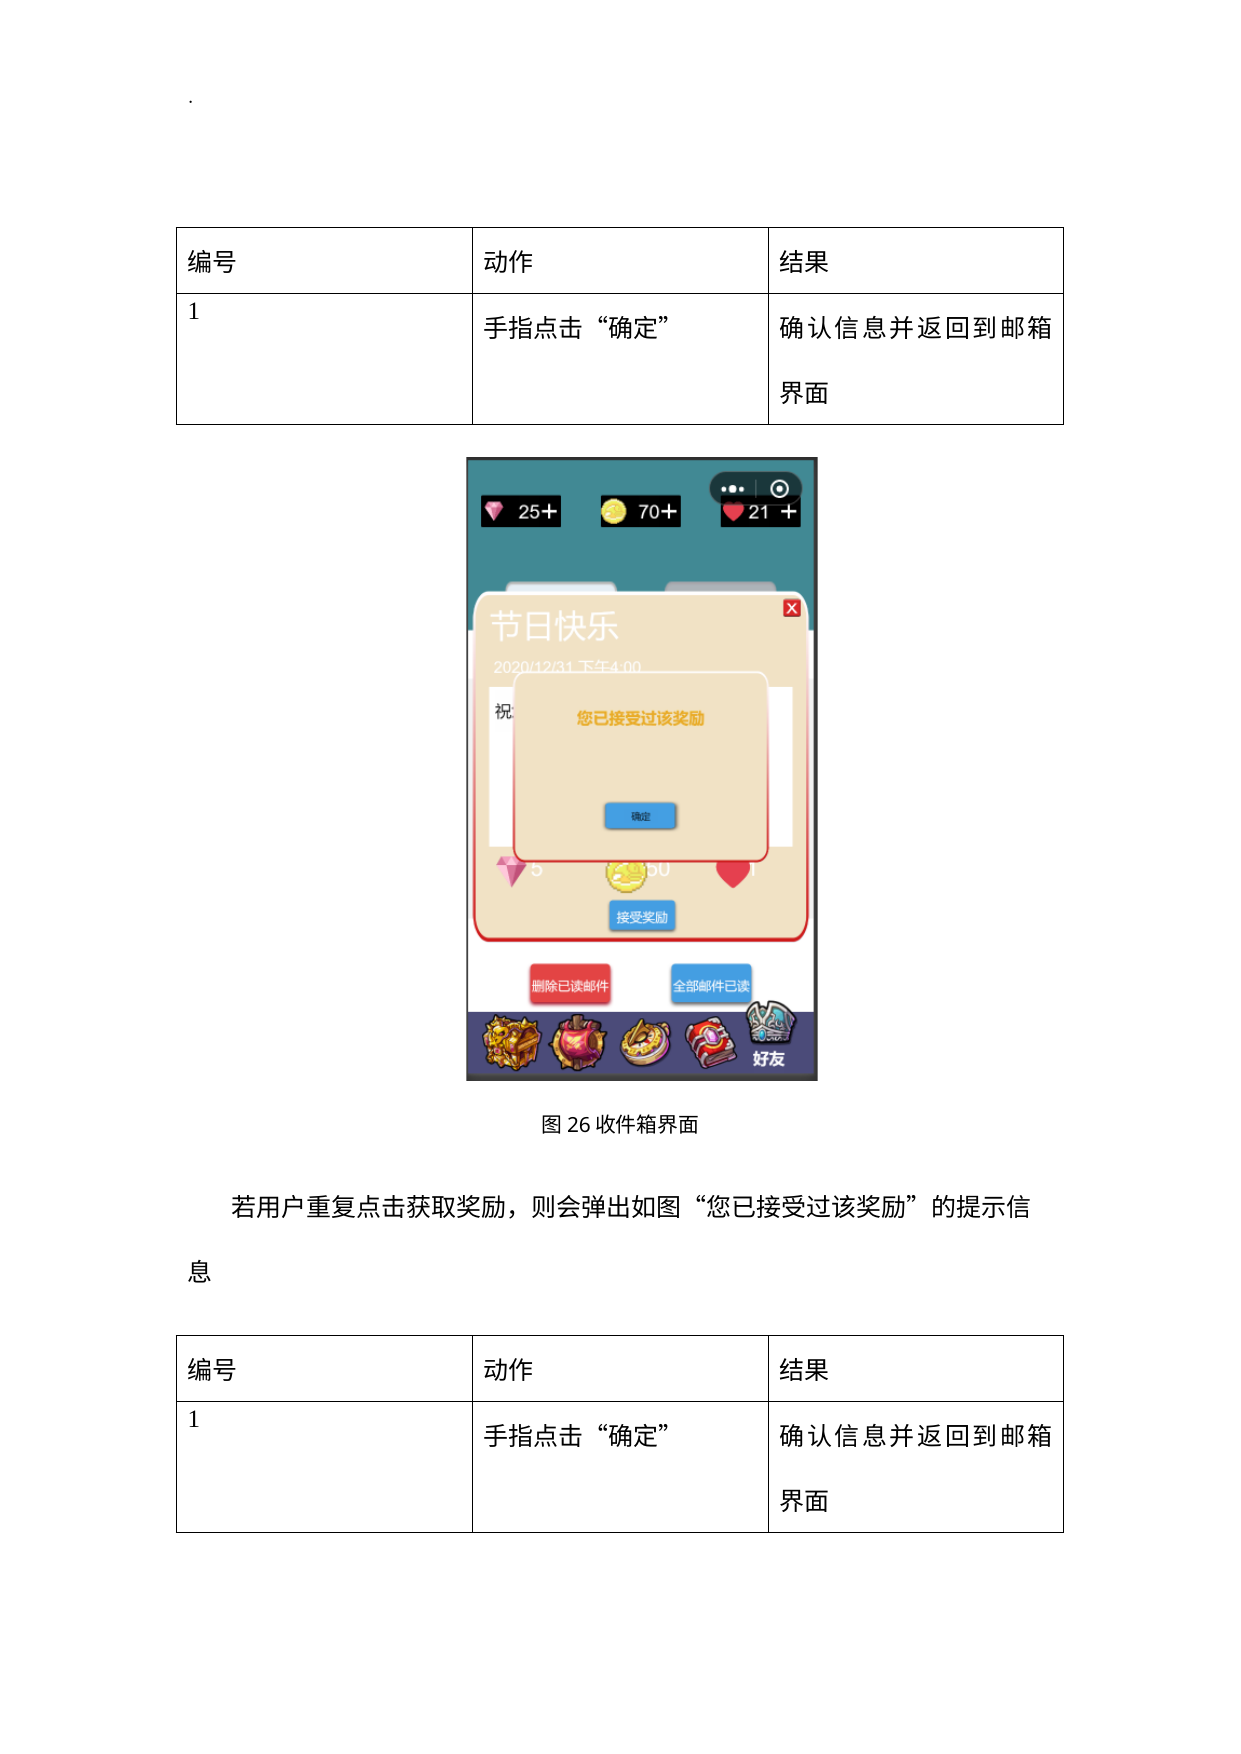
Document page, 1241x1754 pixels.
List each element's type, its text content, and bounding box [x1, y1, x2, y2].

table_cell 1 [177, 1402, 472, 1532]
text 图 26收件箱界面 [187, 1108, 1053, 1140]
table_cell 1 [177, 294, 472, 424]
table_header 结果 [769, 1336, 1063, 1401]
table_header 编号 [177, 228, 472, 293]
table_header 结果 [769, 228, 1063, 293]
text 若用户重复点击获取奖励，则会弹出如图“您已接受过该奖励”的提示信息 [187, 1173, 1053, 1303]
table_header 动作 [473, 228, 768, 293]
table_cell 手指点击“确定” [473, 294, 768, 424]
picture [466, 457, 818, 1081]
table_header 编号 [177, 1336, 472, 1401]
table_cell 确认信息并返回到邮箱界面 [769, 1402, 1063, 1532]
table_header 动作 [473, 1336, 768, 1401]
table_cell 手指点击“确定” [473, 1402, 768, 1532]
table_cell 确认信息并返回到邮箱界面 [769, 294, 1063, 424]
